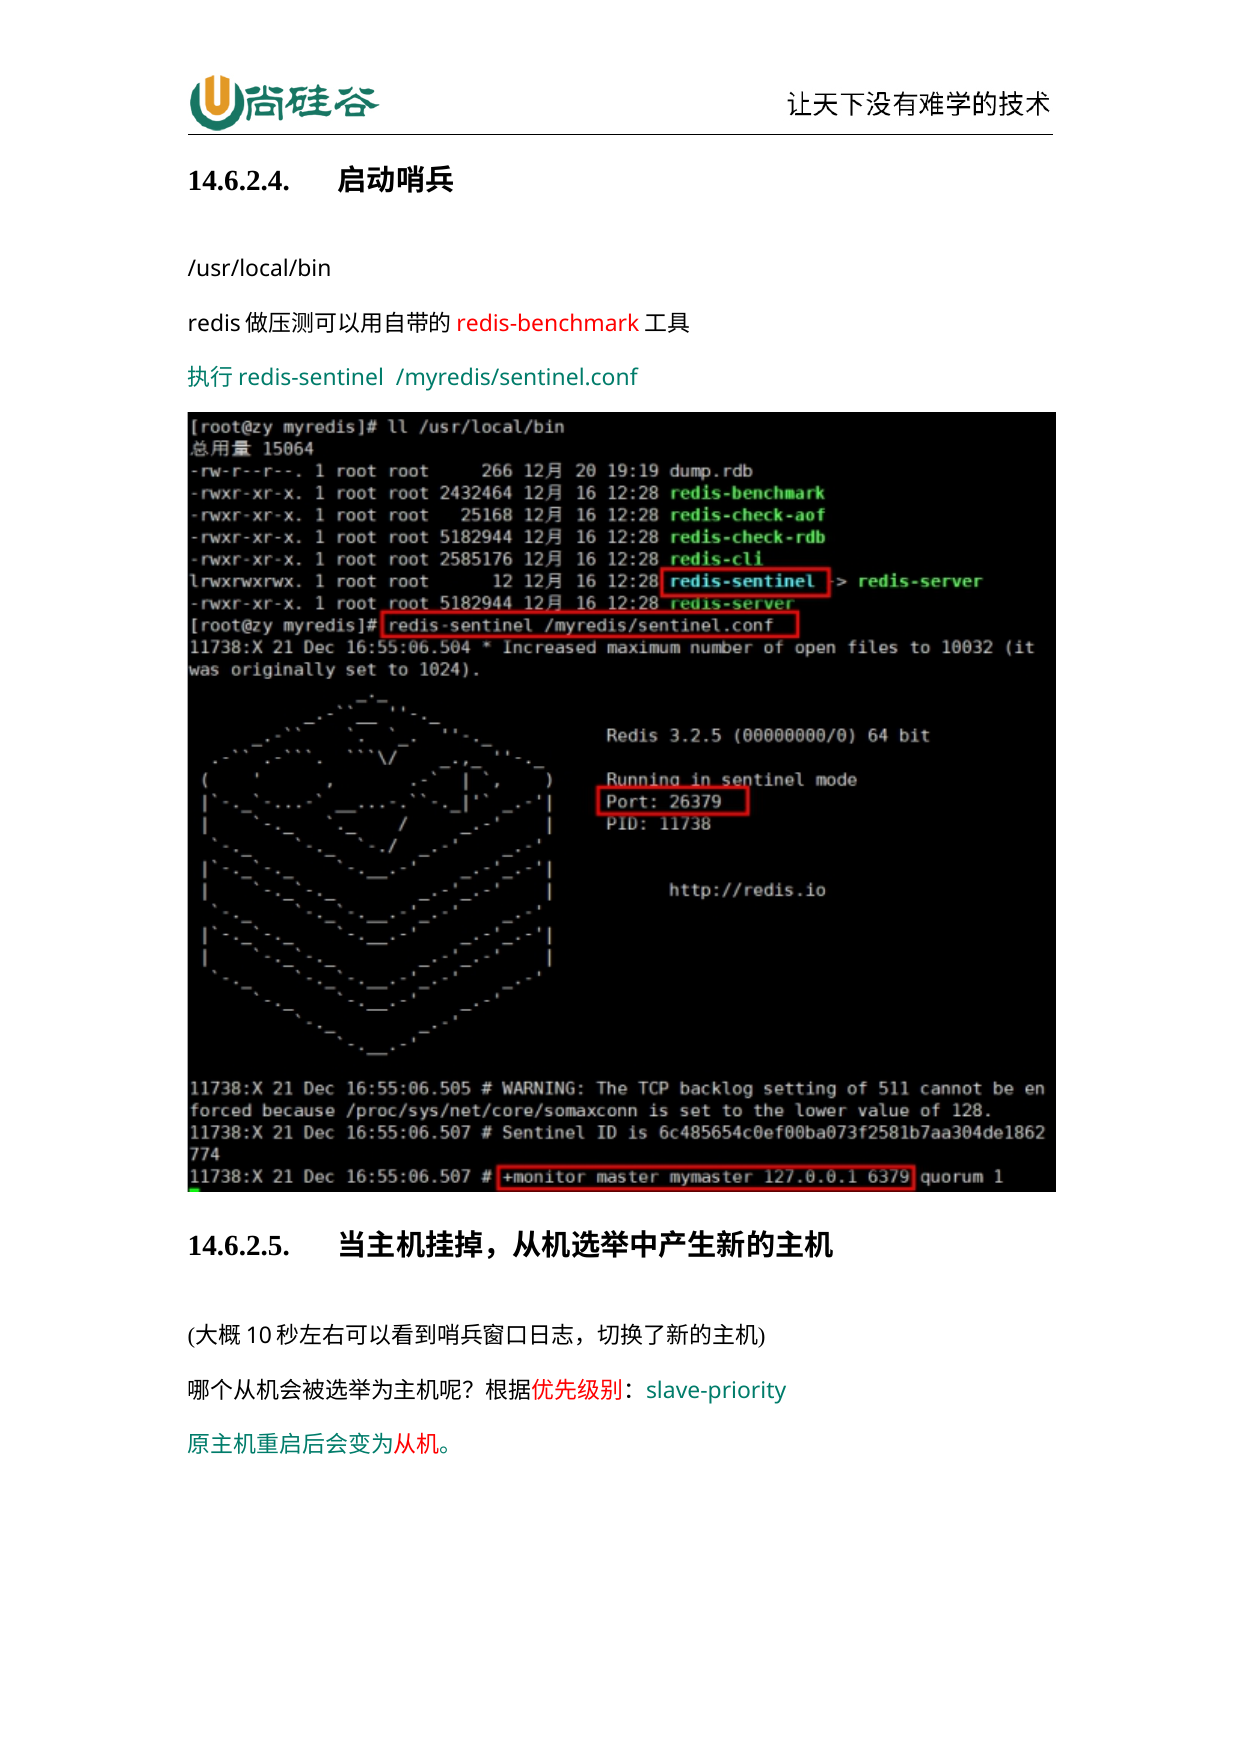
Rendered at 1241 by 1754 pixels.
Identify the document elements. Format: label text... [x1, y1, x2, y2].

text redis做压测可以用自带的redis-benchmark工具 [187, 304, 1053, 338]
text 执行redis-sentinel /myredis/sentinel.conf [187, 358, 1053, 392]
list 启动哨兵 [187, 156, 1053, 198]
picture [187, 73, 1053, 132]
text (大概10秒左右可以看到哨兵窗口日志，切换了新的主机) [187, 1317, 1053, 1351]
text 原主机重启后会变为从机。 [187, 1426, 1053, 1459]
list 当主机挂掉，从机选举中产生新的主机 [187, 1221, 1053, 1263]
text /usr/local/bin [187, 252, 1053, 283]
text 哪个从机会被选举为主机呢？根据优先级别：slave-priority [187, 1372, 1053, 1405]
picture [187, 412, 1056, 1192]
